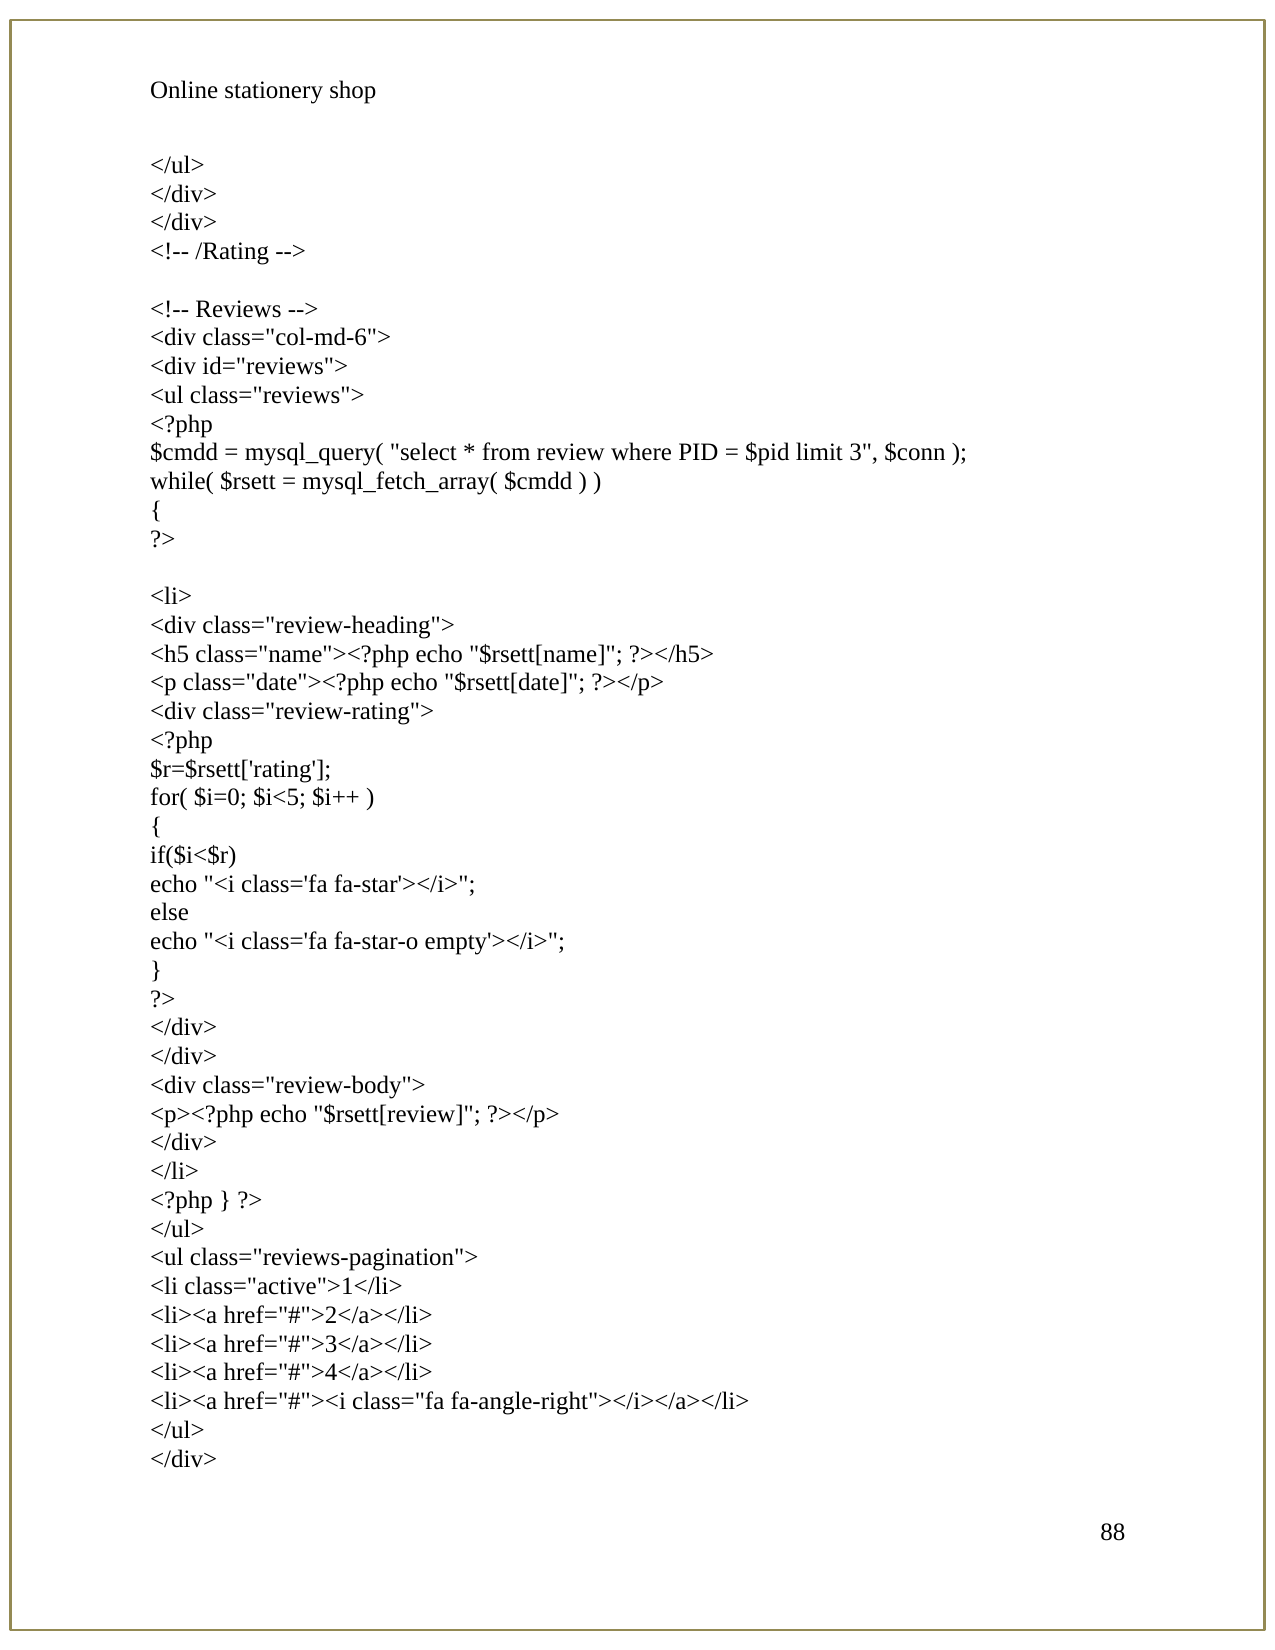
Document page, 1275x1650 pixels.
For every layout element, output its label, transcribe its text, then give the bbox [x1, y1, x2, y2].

text <ul class="reviews"> [150, 380, 1125, 409]
text } [150, 955, 1125, 984]
text </div> [150, 207, 1125, 236]
text <p class="date"><?php echo "$rsett[date]"; ?></p> [150, 667, 1125, 696]
text ?> [150, 524, 1125, 552]
text if($i<$r) [150, 840, 1125, 869]
text </div> [150, 179, 1125, 207]
text <li><a href="#"><i class="fa fa-angle-right"></i></a></li> [150, 1386, 1125, 1415]
text </div> [150, 1444, 1125, 1472]
text $r=$rsett['rating']; [150, 754, 1125, 782]
text <li><a href="#">2</a></li> [150, 1300, 1125, 1329]
text </div> [150, 1041, 1125, 1070]
text { [150, 811, 1125, 840]
text { [150, 495, 1125, 524]
text while( $rsett = mysql_fetch_array( $cmdd ) ) [150, 466, 1125, 495]
text <div class="col-md-6"> [150, 322, 1125, 351]
text <li> [150, 581, 1125, 610]
text for( $i=0; $i<5; $i++ ) [150, 782, 1125, 811]
text <li><a href="#">3</a></li> [150, 1329, 1125, 1357]
text <h5 class="name"><?php echo "$rsett[name]"; ?></h5> [150, 639, 1125, 667]
text <li><a href="#">4</a></li> [150, 1357, 1125, 1386]
text ?> [150, 984, 1125, 1012]
text <li class="active">1</li> [150, 1271, 1125, 1300]
text </li> [150, 1156, 1125, 1185]
text </div> [150, 1127, 1125, 1156]
text </ul> [150, 1214, 1125, 1242]
text <!-- Reviews --> [150, 294, 1125, 322]
text echo "<i class='fa fa-star-o empty'></i>"; [150, 926, 1125, 955]
text else [150, 897, 1125, 926]
text <?php [150, 725, 1125, 754]
text </ul> [150, 1415, 1125, 1444]
text <div class="review-heading"> [150, 610, 1125, 639]
text <?php [150, 409, 1125, 437]
text <div id="reviews"> [150, 351, 1125, 380]
text <p><?php echo "$rsett[review]"; ?></p> [150, 1099, 1125, 1127]
text <div class="review-rating"> [150, 696, 1125, 725]
text <div class="review-body"> [150, 1070, 1125, 1099]
text <ul class="reviews-pagination"> [150, 1242, 1125, 1271]
text $cmdd = mysql_query( "select * from review where PID = $pid limit 3", $conn ); [150, 437, 1125, 466]
text echo "<i class='fa fa-star'></i>"; [150, 869, 1125, 897]
text <!-- /Rating --> [150, 236, 1125, 265]
text <?php } ?> [150, 1185, 1125, 1214]
text </ul> [150, 150, 1125, 179]
text </div> [150, 1012, 1125, 1041]
